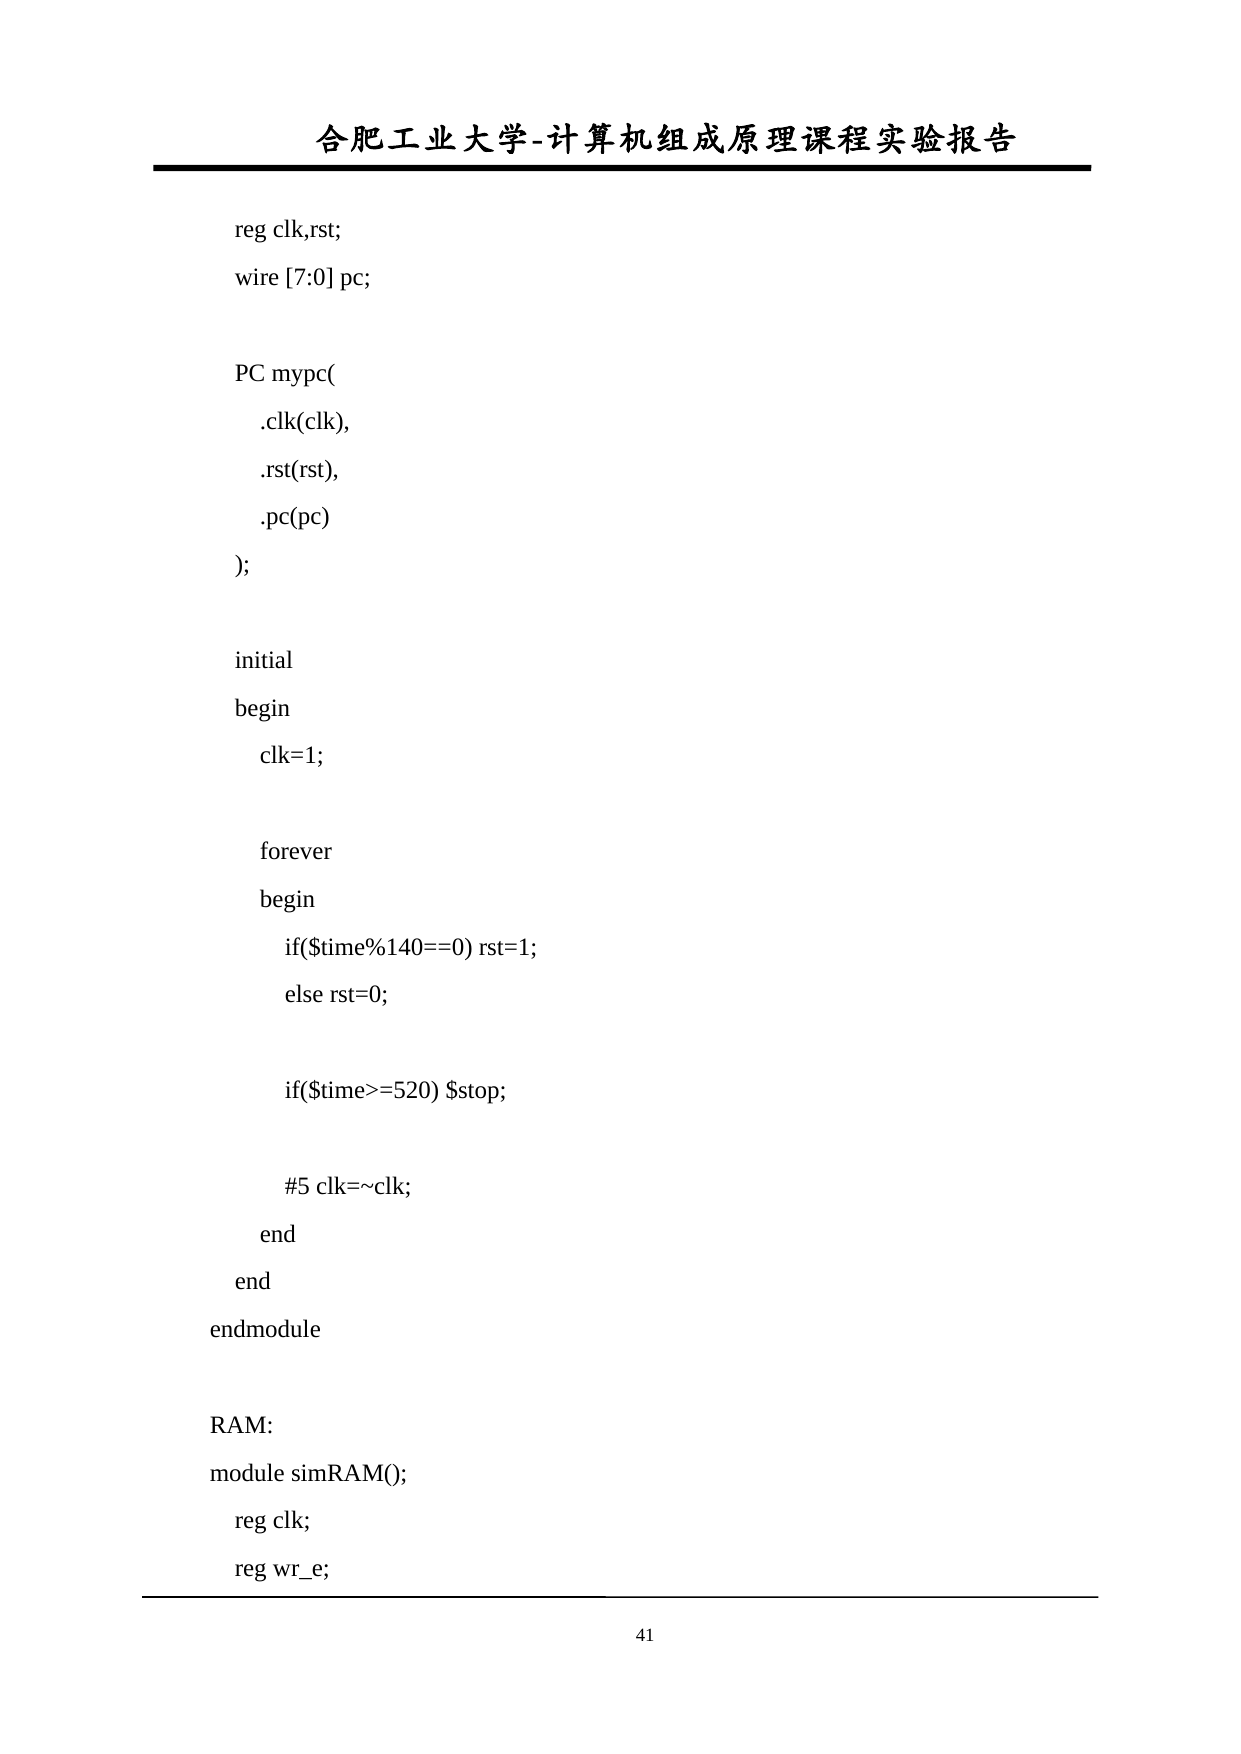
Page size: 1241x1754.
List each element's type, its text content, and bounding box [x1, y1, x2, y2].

text if($time>=520) $stop; [159, 1066, 1093, 1113]
text .rst(rst), [159, 444, 1093, 492]
text end [159, 1209, 1093, 1257]
text initial [159, 635, 1093, 683]
text reg clk,rst; [159, 205, 1093, 253]
text endmodule [159, 1305, 1093, 1353]
text ); [159, 540, 1093, 588]
text module simRAM(); [159, 1448, 1093, 1496]
text wire [7:0] pc; [159, 253, 1093, 301]
text .pc(pc) [159, 492, 1093, 540]
text end [159, 1257, 1093, 1305]
text .clk(clk), [159, 396, 1093, 444]
text begin [159, 874, 1093, 922]
text reg clk; [159, 1496, 1093, 1544]
text begin [159, 683, 1093, 731]
text RAM: [159, 1400, 1093, 1448]
text reg wr_e; [159, 1544, 1093, 1592]
text clk=1; [159, 731, 1093, 779]
text PC mypc( [159, 348, 1093, 396]
text if($time%140==0) rst=1; [159, 922, 1093, 970]
text else rst=0; [159, 970, 1093, 1018]
text forever [159, 827, 1093, 874]
text #5 clk=~clk; [159, 1161, 1093, 1209]
